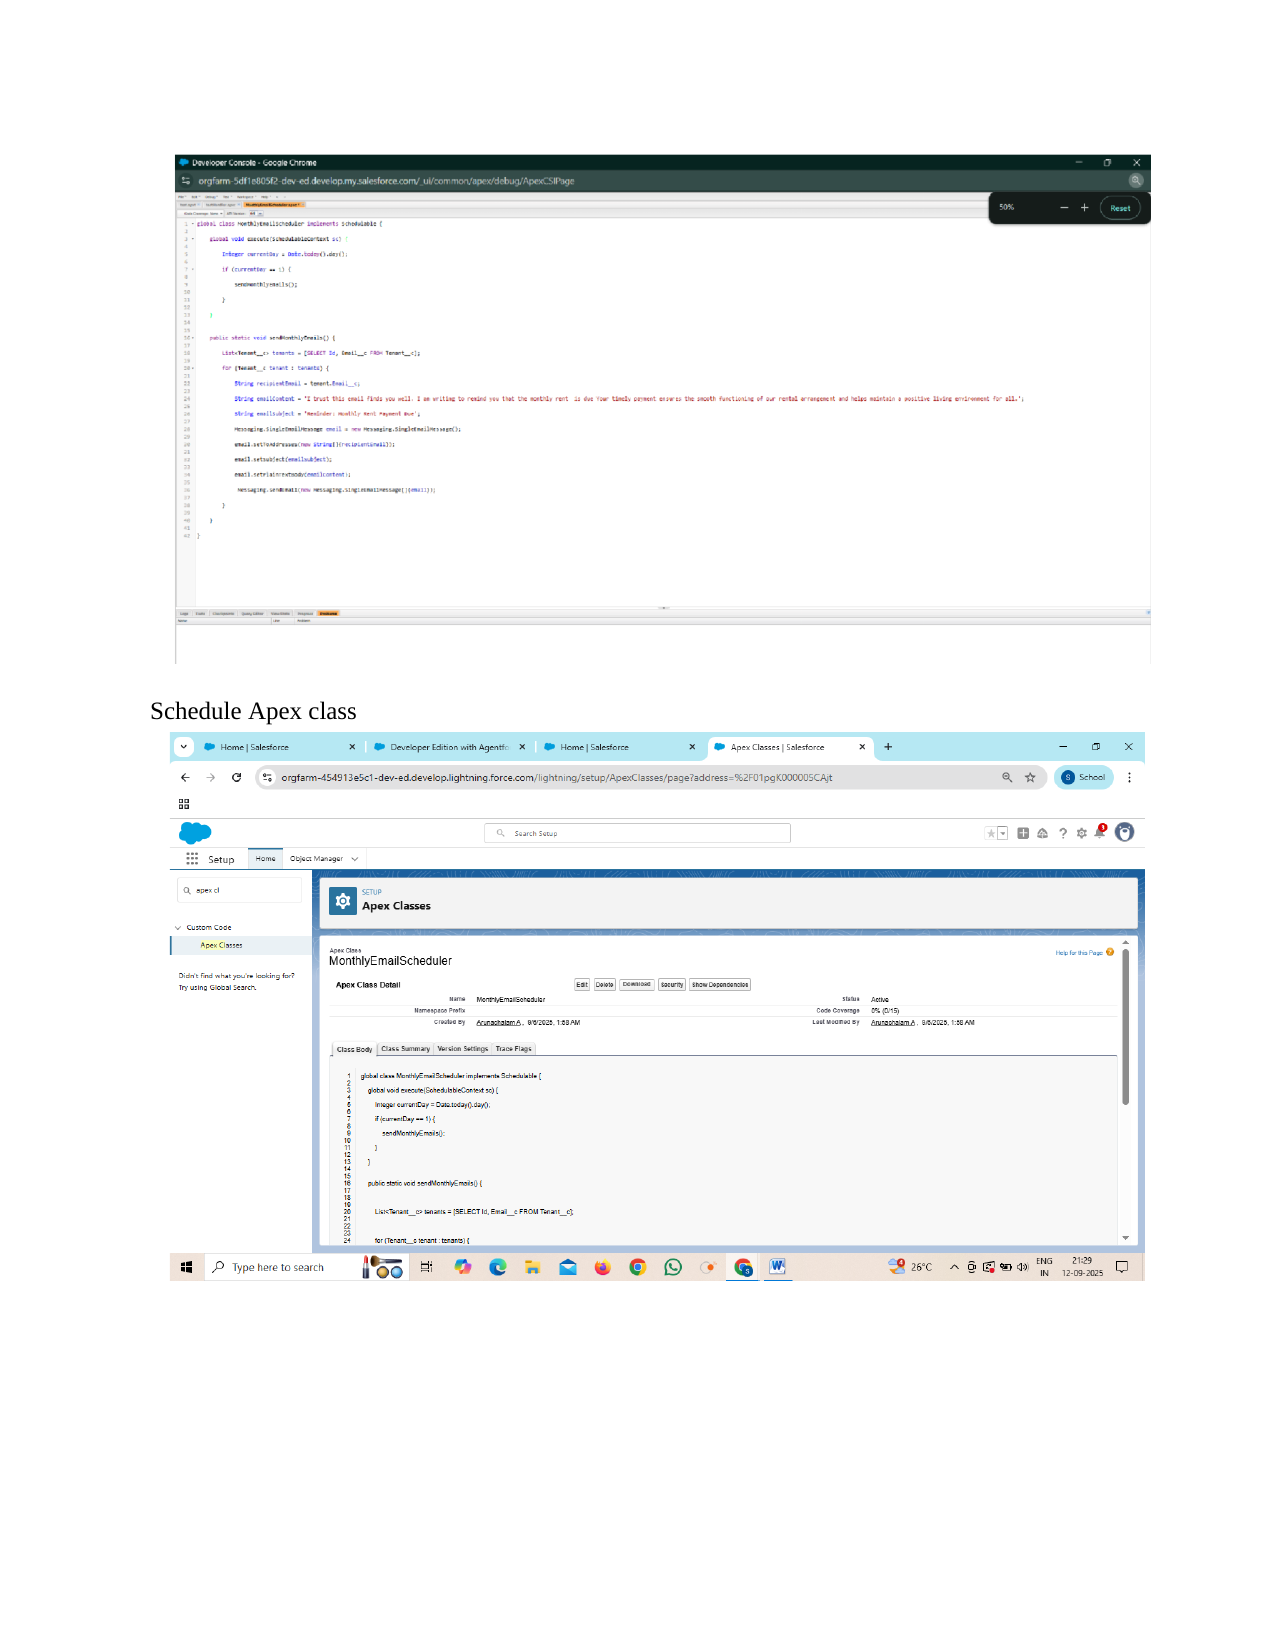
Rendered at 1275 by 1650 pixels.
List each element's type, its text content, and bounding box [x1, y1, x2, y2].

picture [169, 732, 1145, 1281]
picture [174, 154, 1151, 664]
text Schedule Apex class [150, 696, 1200, 725]
